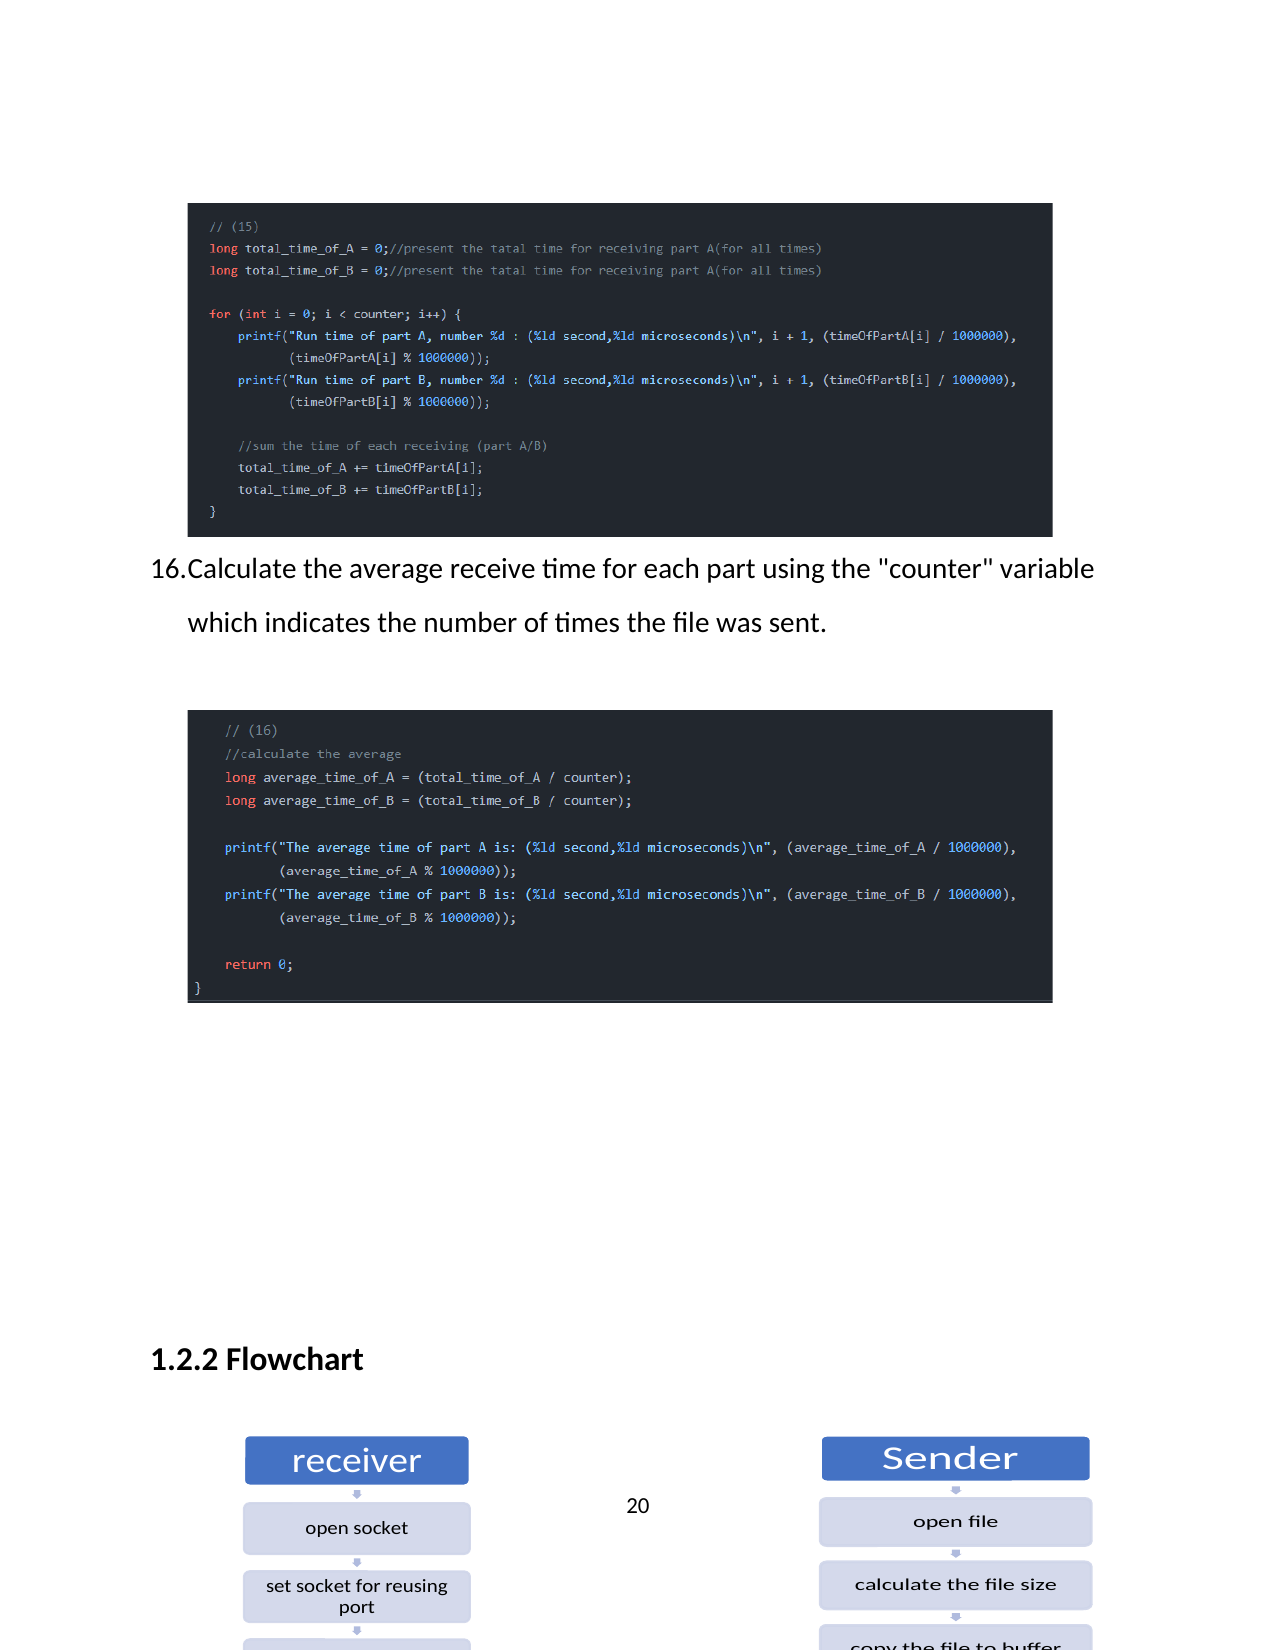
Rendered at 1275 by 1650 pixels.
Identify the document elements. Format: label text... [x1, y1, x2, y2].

picture [187, 710, 1053, 1003]
picture [187, 203, 1053, 537]
text 1.2.2 Flowchart [150, 1338, 1125, 1409]
list Calculate the average receive time for each part using the "counter" variable which indicates the number of times the file was sent. [150, 550, 1125, 639]
